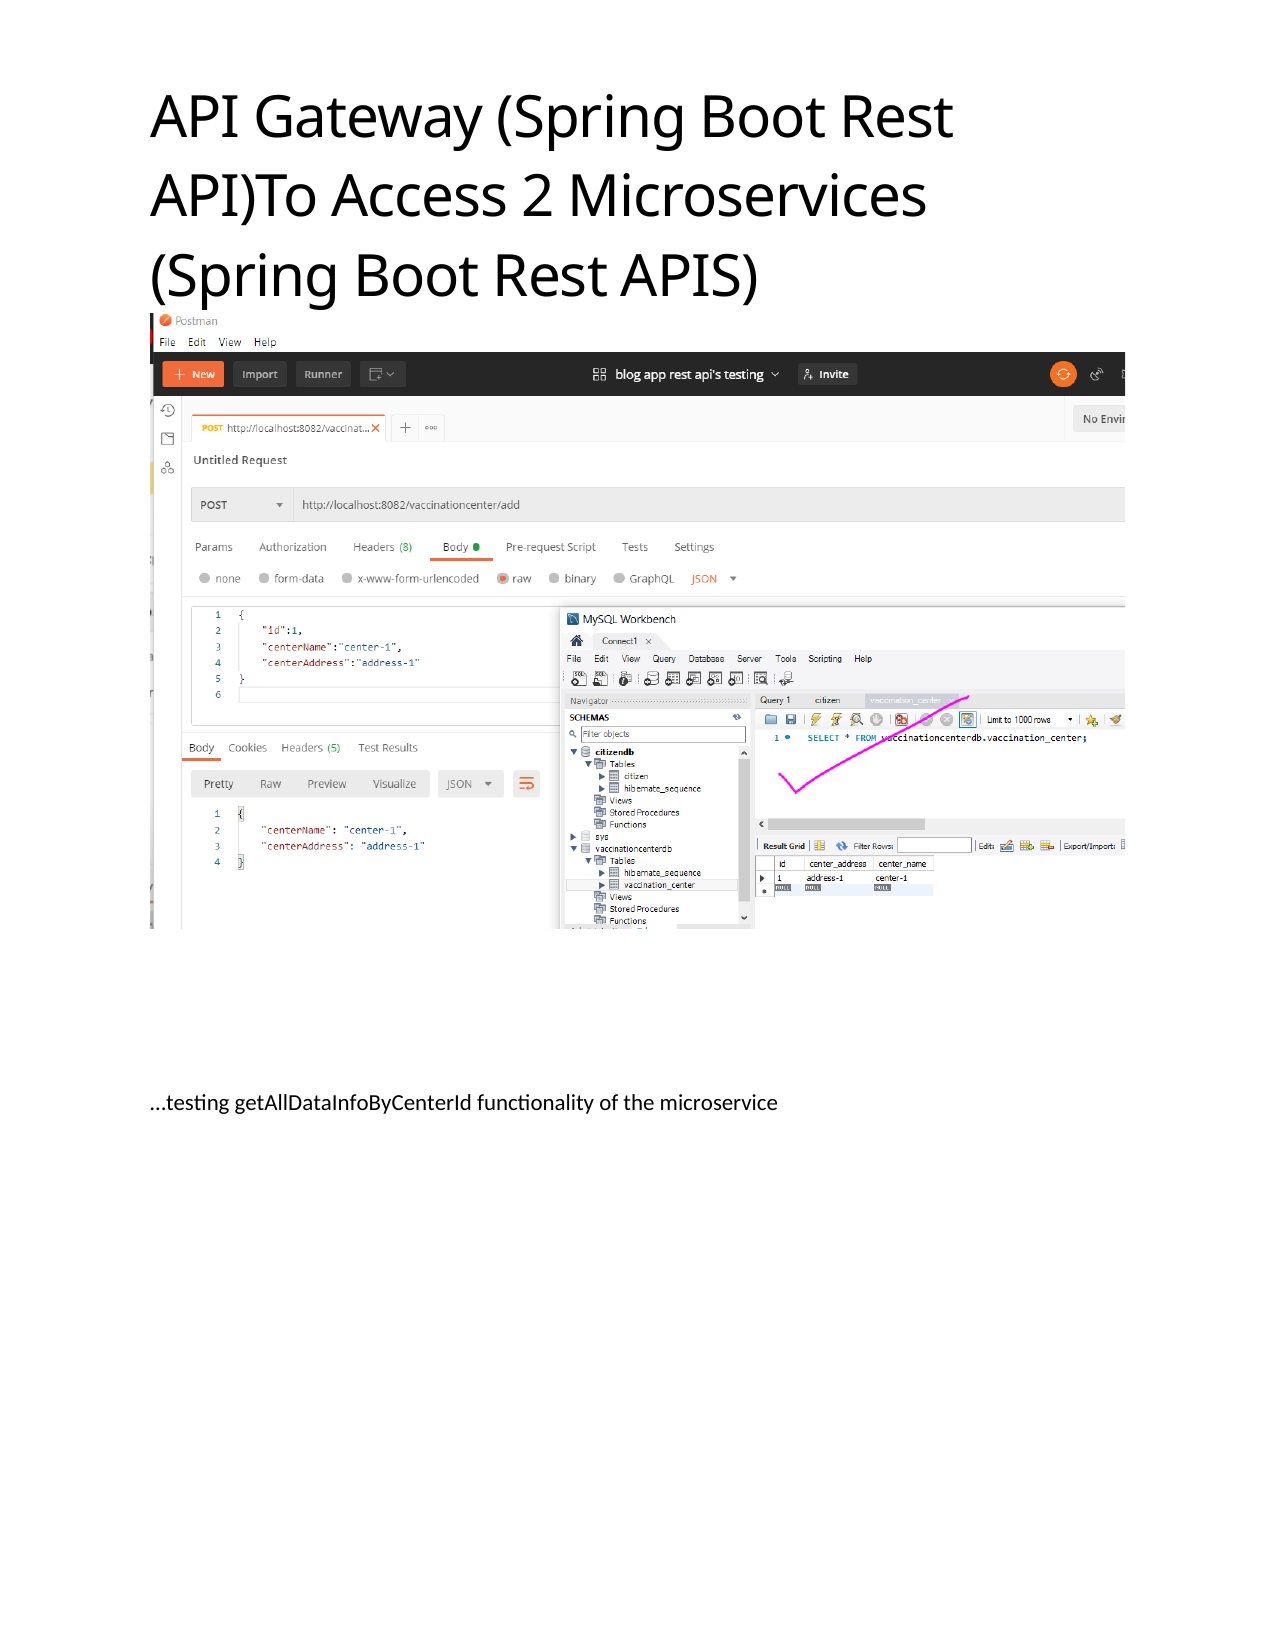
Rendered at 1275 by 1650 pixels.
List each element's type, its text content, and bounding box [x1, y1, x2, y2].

text …testing getAllDataInfoByCenterId functionality of the microservice [150, 1088, 1125, 1116]
picture [150, 313, 1125, 929]
